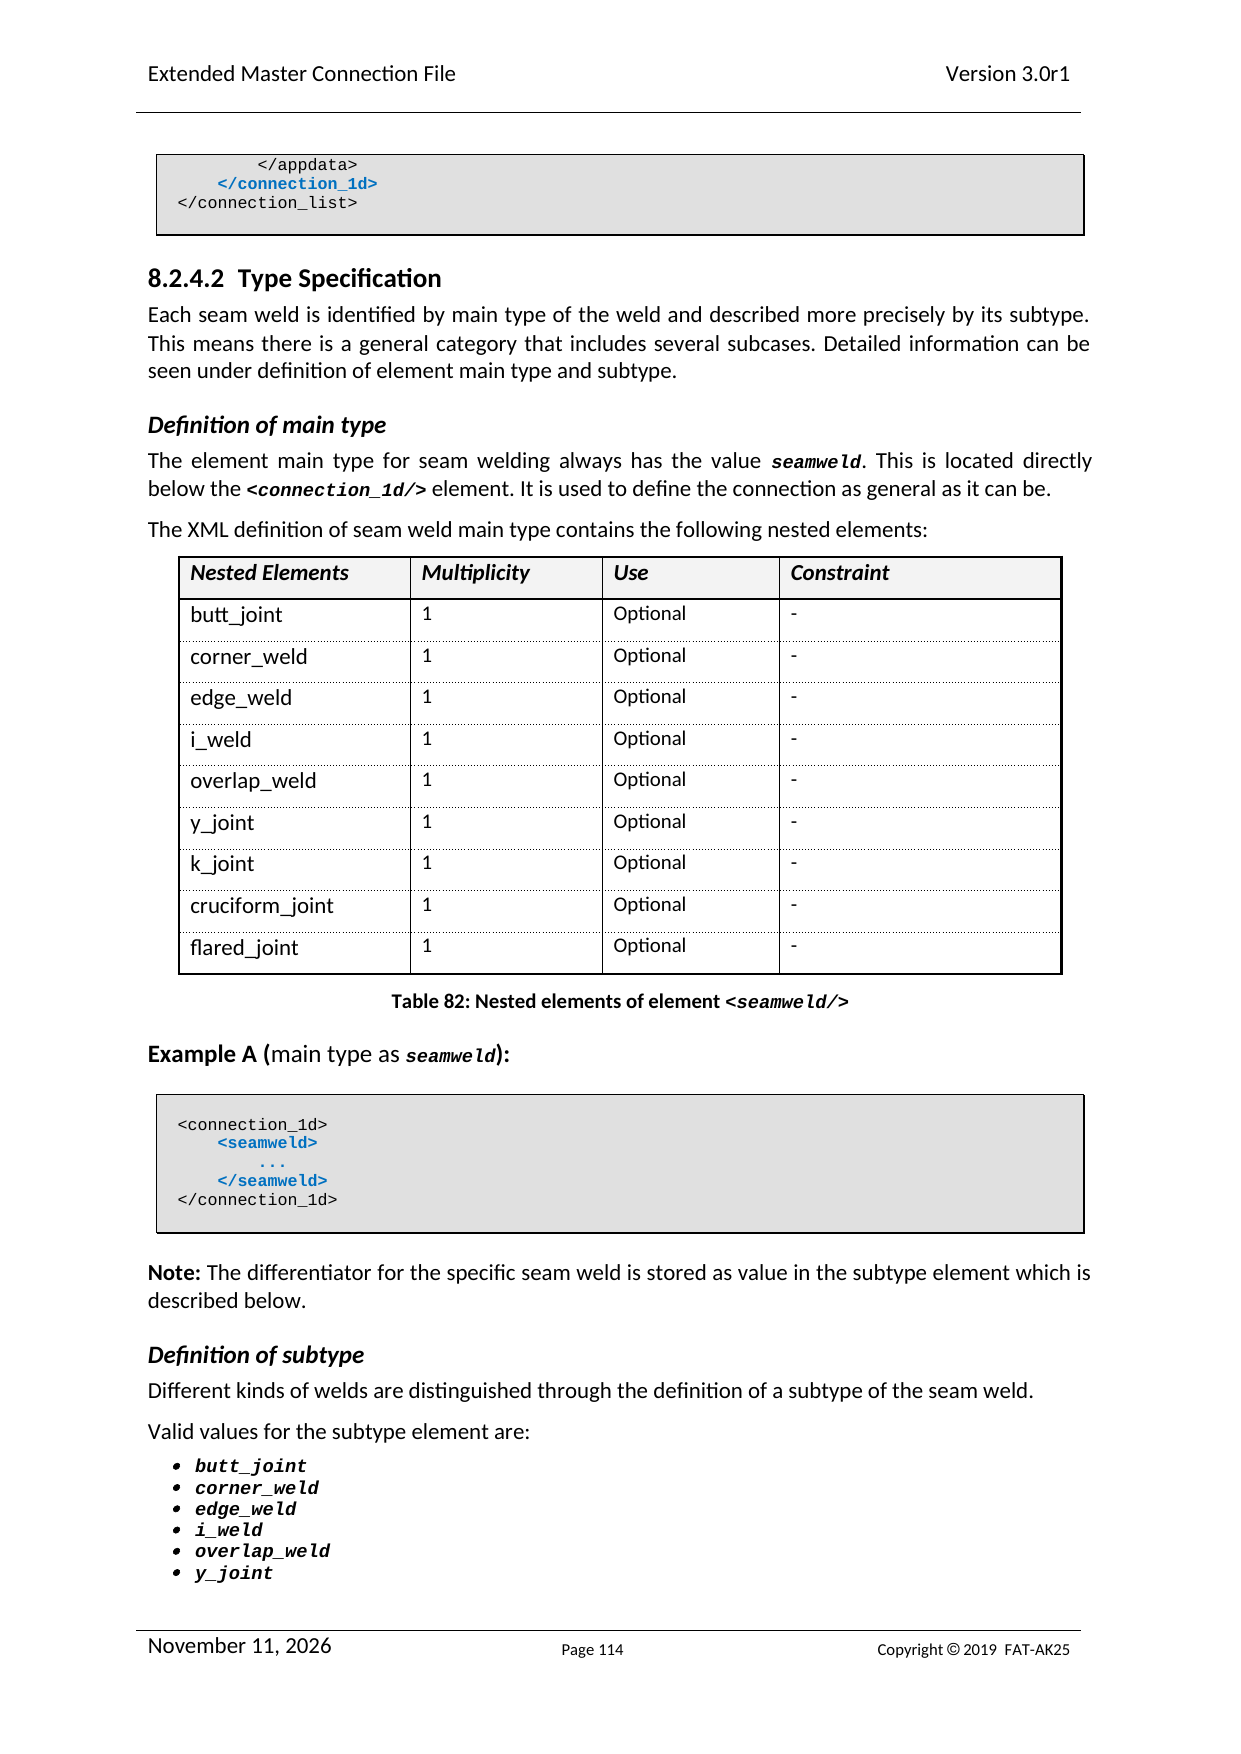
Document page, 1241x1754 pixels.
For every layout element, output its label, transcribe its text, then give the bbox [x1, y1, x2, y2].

text </seamweld> [157, 1169, 1083, 1188]
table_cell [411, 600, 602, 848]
text </connection_1d> [157, 1188, 1083, 1207]
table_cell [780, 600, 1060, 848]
text Note: The differentiator for the specific seam weld is stored as value in the subtype element which is described below. [148, 1258, 1092, 1314]
subtitle Type Specification [148, 261, 1092, 294]
list y_joint [171, 1563, 1092, 1585]
list butt_joint [171, 1457, 1092, 1478]
list i_weld [171, 1521, 1092, 1542]
text Table 82: Nested elements of element <seamweld/> [148, 988, 1092, 1014]
text </connection_1d> [157, 172, 1083, 191]
text Different kinds of welds are distinguished through the definition of a subtype of the seam weld. [148, 1376, 1092, 1404]
text <connection_1d> [157, 1113, 1083, 1132]
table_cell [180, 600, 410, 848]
list overlap_weld [171, 1542, 1092, 1563]
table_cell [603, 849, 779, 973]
subtitle Definition of main type [148, 410, 1092, 440]
text ... [157, 1151, 1083, 1169]
text Example A (main type as seamweld): [148, 1039, 1092, 1069]
text Valid values for the subtype element are: [148, 1417, 1092, 1445]
text Each seam weld is identified by main type of the weld and described more precisely by its subtype. This means there is a general category that includes several subcases. Detailed information can be seen under definition of element main type and subtype. [148, 301, 1092, 385]
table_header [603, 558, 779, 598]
list edge_weld [171, 1500, 1092, 1521]
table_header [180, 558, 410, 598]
text <seamweld> [157, 1132, 1083, 1151]
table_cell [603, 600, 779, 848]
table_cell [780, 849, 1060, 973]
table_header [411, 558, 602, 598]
text The element main type for seam welding always has the value seamweld. This is located directly below the <connection_1d/> element. It is used to define the connection as general as it can be. [148, 446, 1092, 502]
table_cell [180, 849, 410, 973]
list corner_weld [171, 1478, 1092, 1500]
text The XML definition of seam weld main type contains the following nested elements: [148, 515, 1092, 543]
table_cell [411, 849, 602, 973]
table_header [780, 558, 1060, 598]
text </connection_list> [157, 191, 1083, 210]
text </appdata> [157, 155, 1083, 172]
subtitle Definition of subtype [148, 1339, 1092, 1370]
